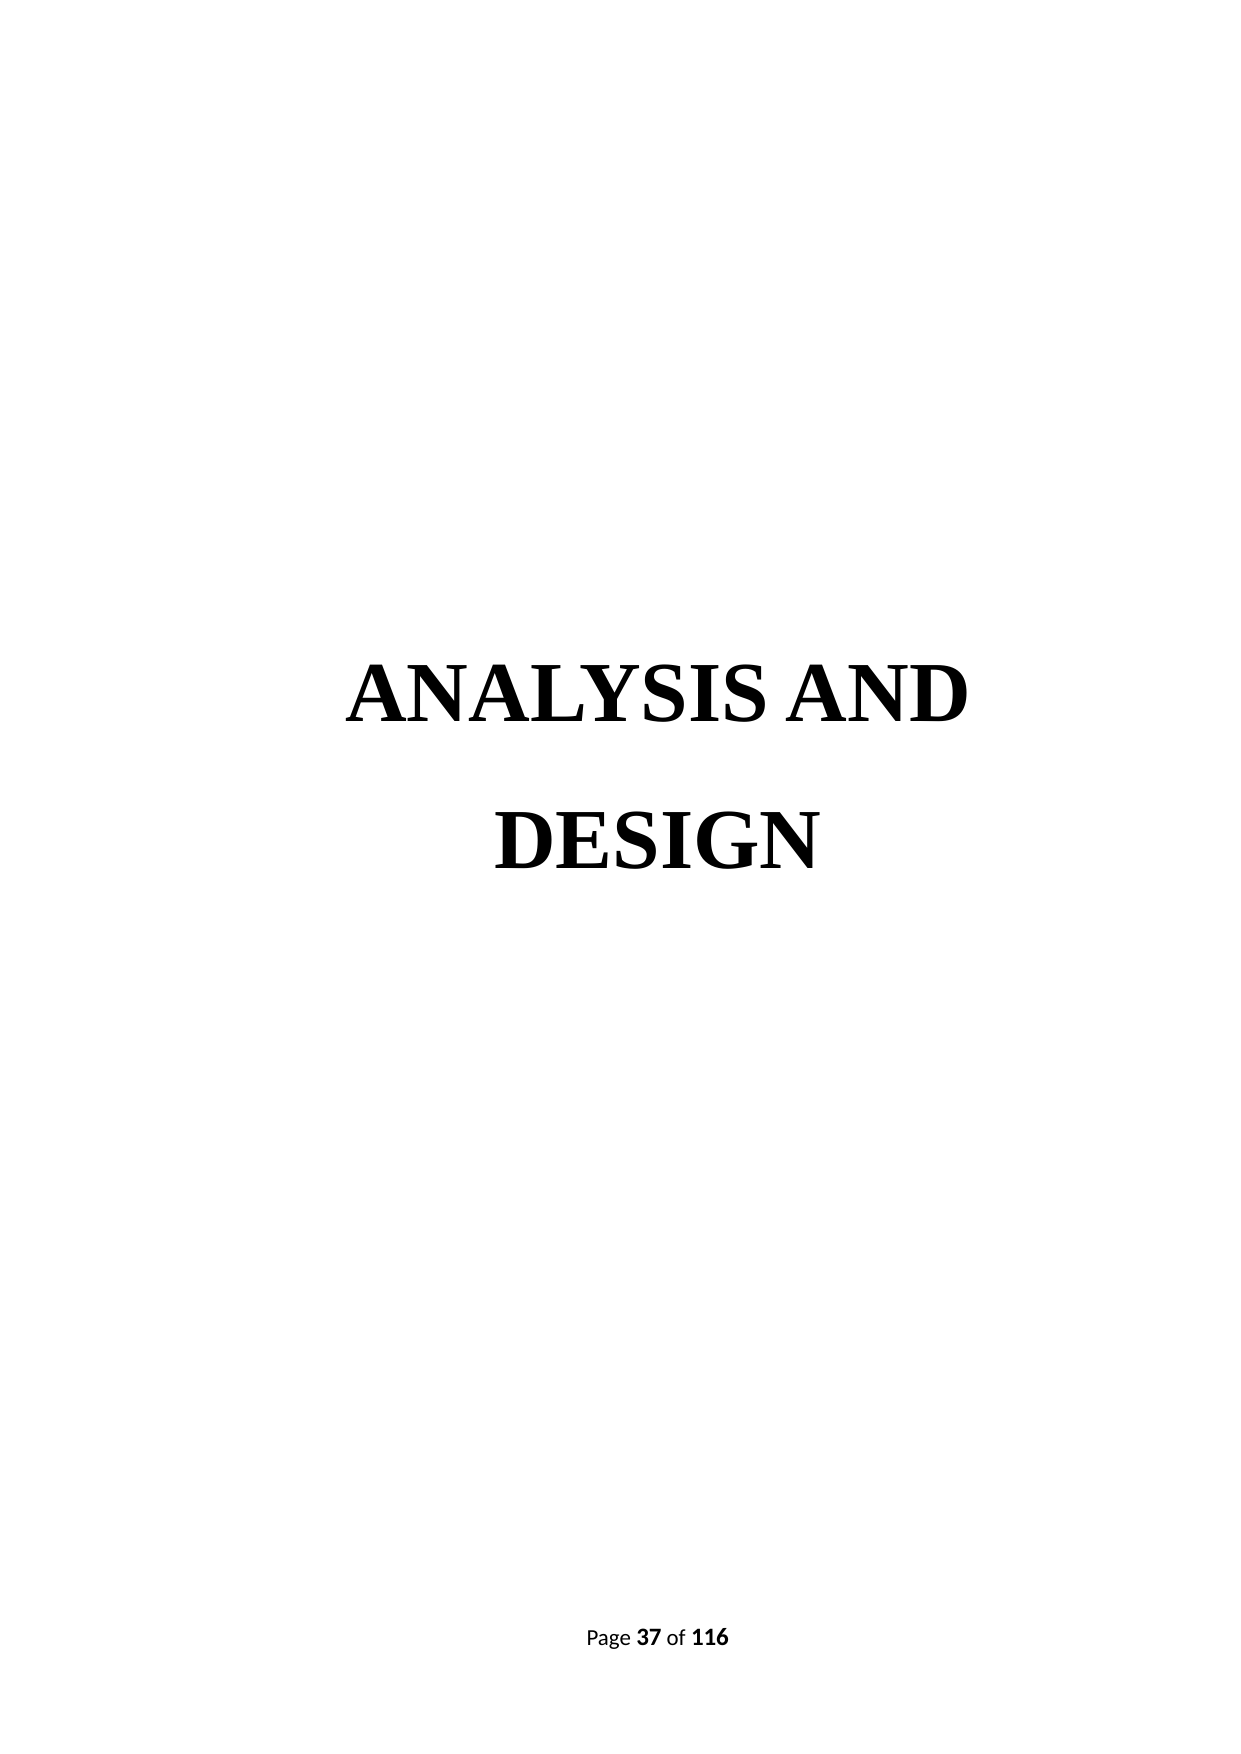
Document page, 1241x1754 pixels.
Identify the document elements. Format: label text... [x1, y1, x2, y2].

text ANALYSIS AND DESIGN [225, 642, 1090, 887]
